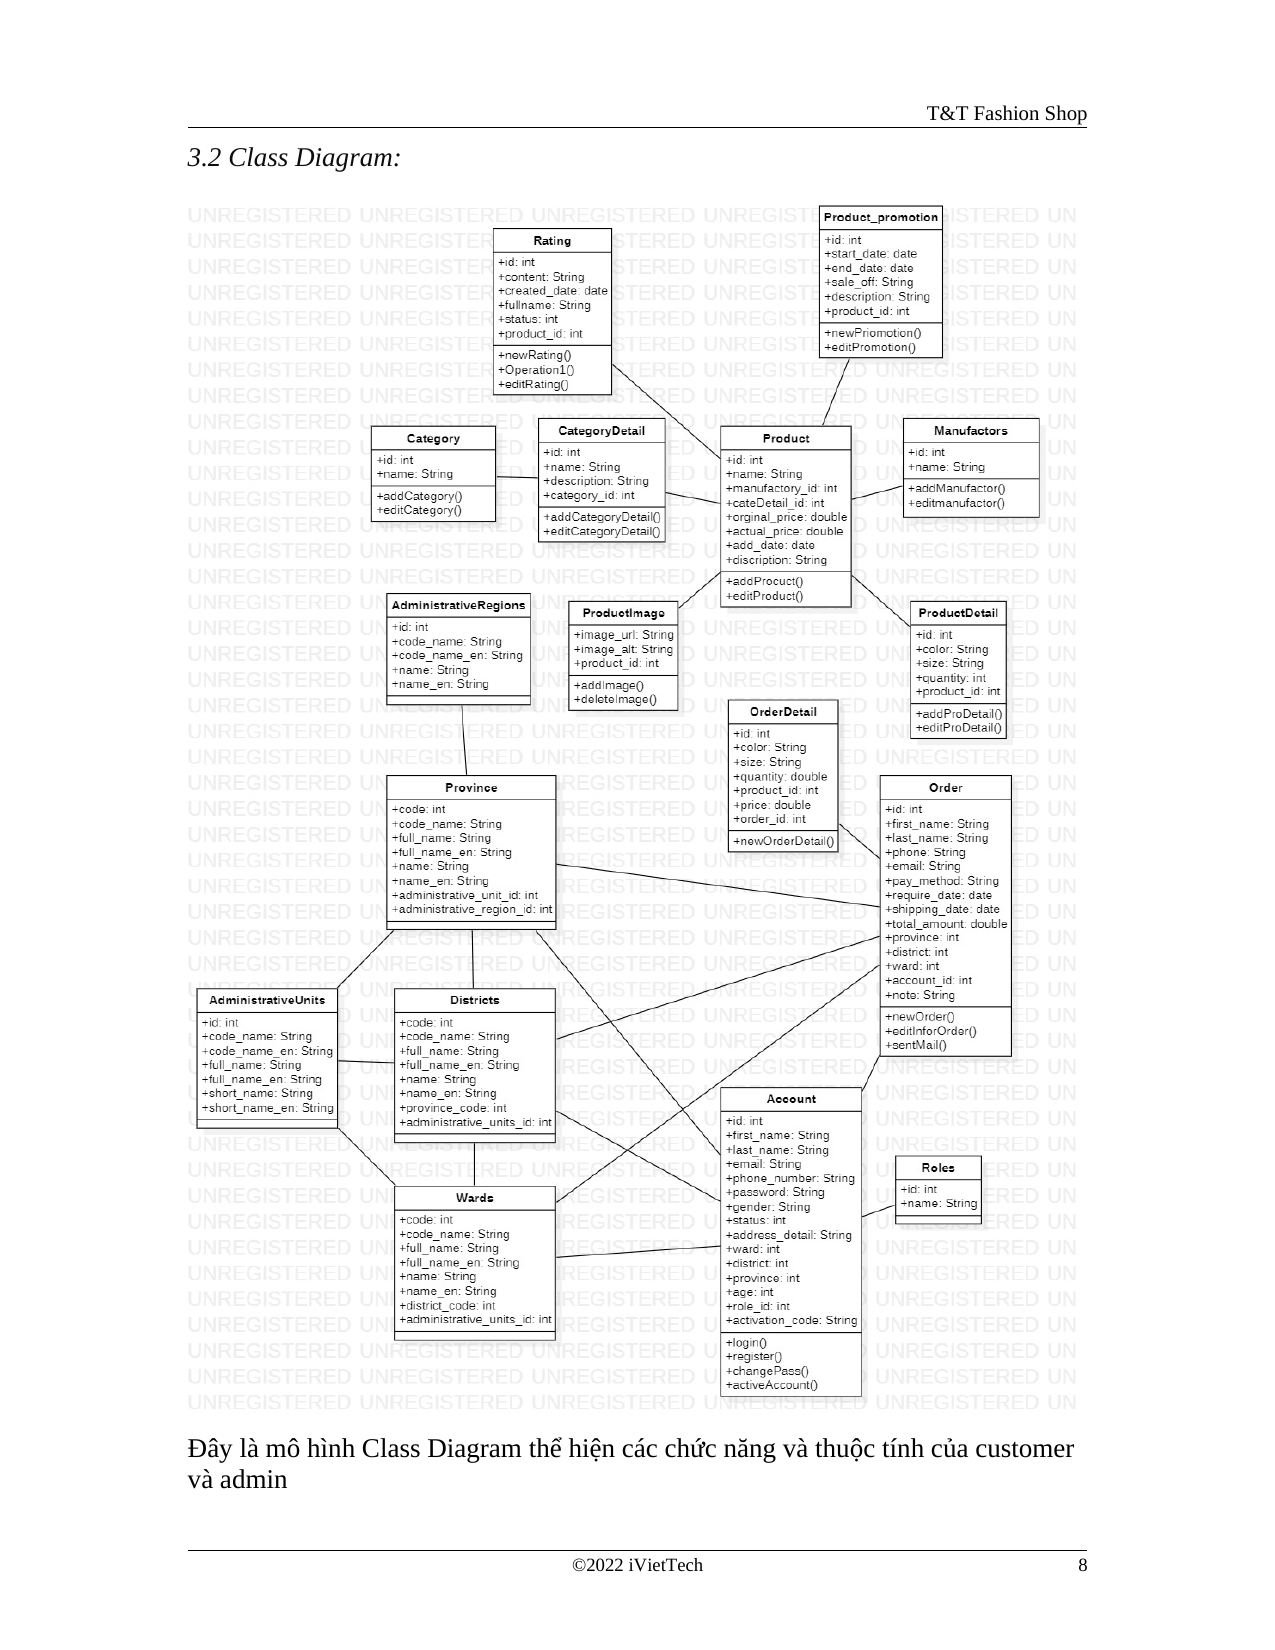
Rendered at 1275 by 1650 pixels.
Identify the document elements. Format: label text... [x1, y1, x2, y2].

text Đây là mô hình Class Diagram thể hiện các chức năng và thuộc tính của customer và admin [187, 1432, 1087, 1494]
picture [187, 196, 1076, 1433]
subtitle 3.2 Class Diagram: [187, 141, 1087, 172]
